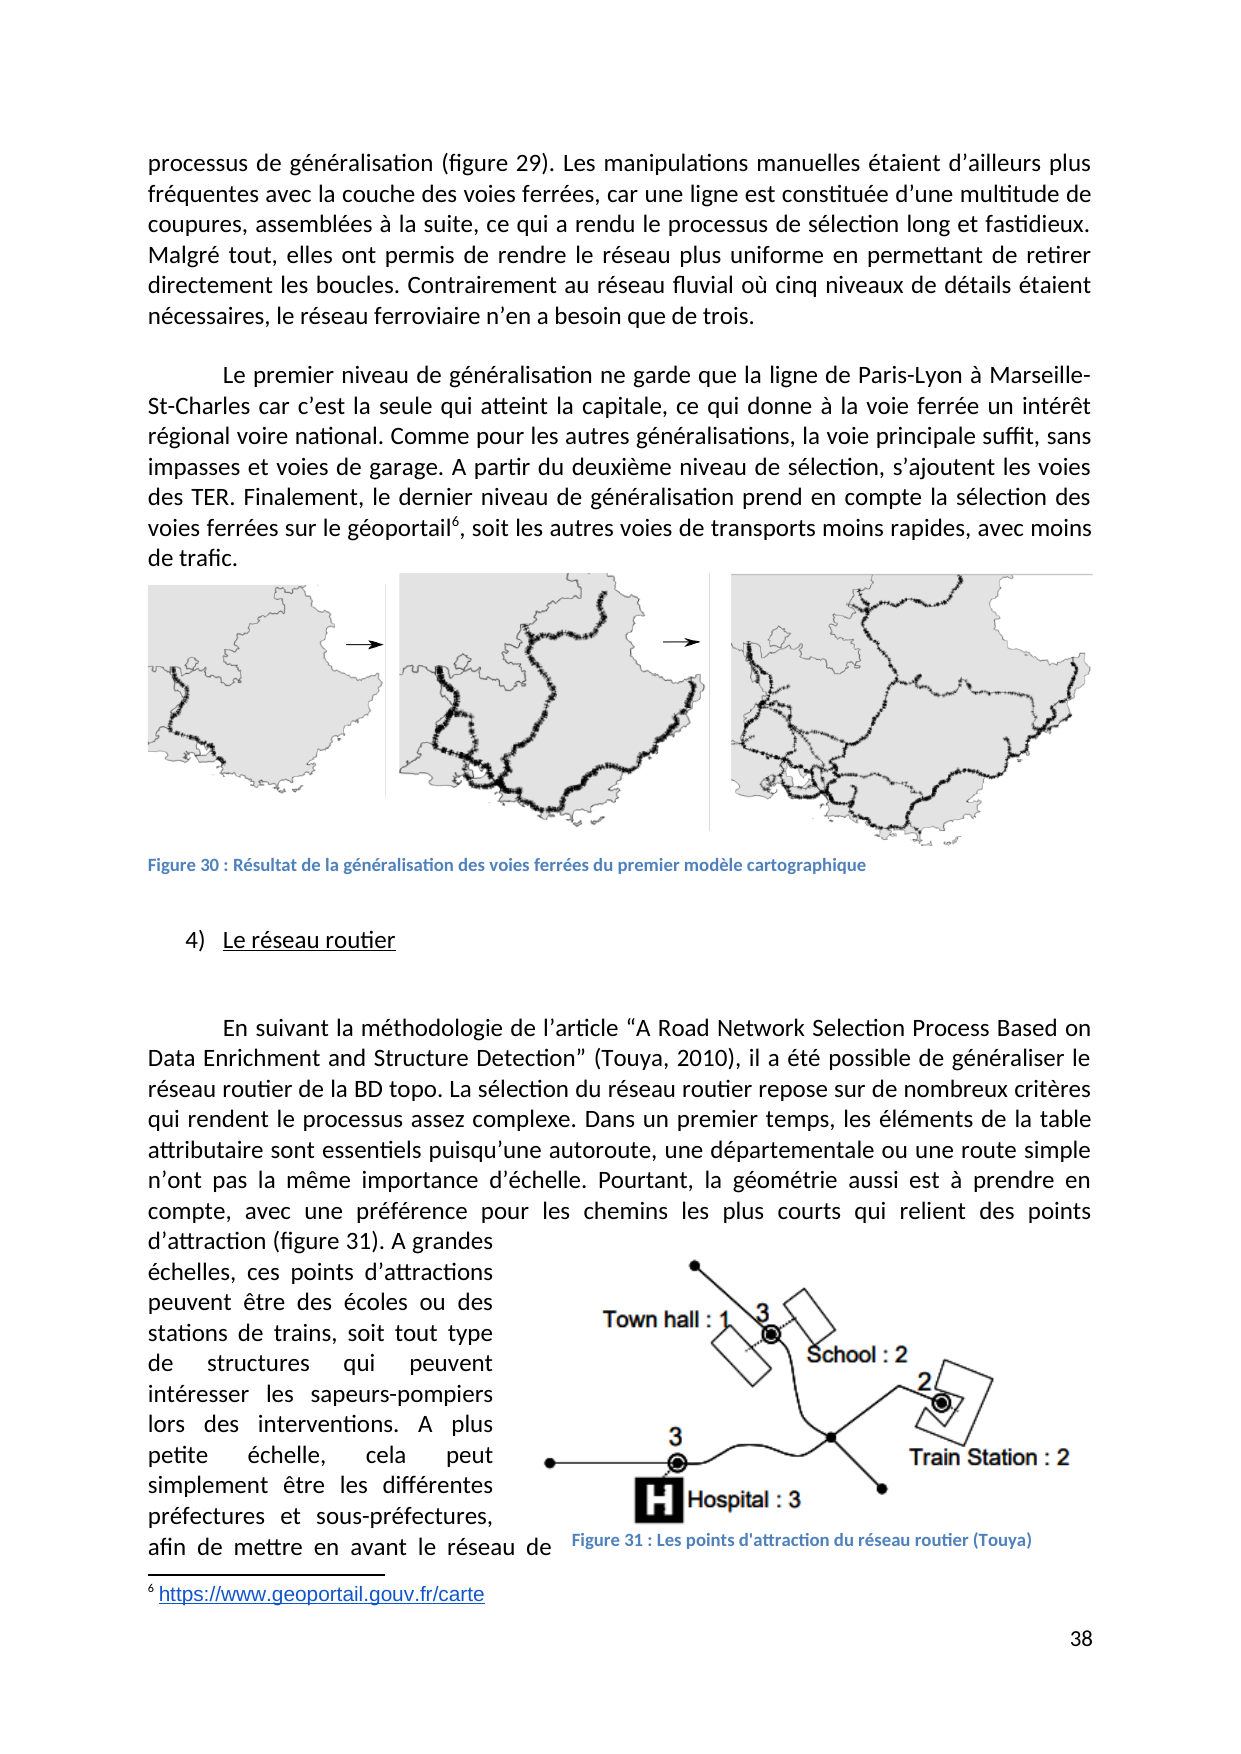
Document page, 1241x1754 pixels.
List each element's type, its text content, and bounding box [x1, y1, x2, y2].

picture [512, 1229, 1093, 1528]
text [148, 148, 1093, 331]
picture [147, 573, 1093, 853]
text Figure 30 : Résultat de la généralisation des voies ferrées du premier modèle cartographique [148, 853, 1093, 899]
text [148, 1012, 1093, 1561]
subtitle Le réseau routier [185, 924, 1093, 954]
text Le premier niveau de généralisation ne garde que la ligne de Paris-Lyon à Marseille-St-Charles car c’est la seule qui atteint la capitale, ce qui donne à la voie ferrée un intérêt régional voire national. Comme pour les autres généralisations, la voie principale suffit, sans impasses et voies de garage. A partir du deuxième niveau de sélection, s’ajoutent les voies des TER. Finalement, le dernier niveau de généralisation prend en compte la sélection des voies ferrées sur le géoportail, soit les autres voies de transports moins rapides, avec moins de trafic. [148, 359, 1093, 573]
